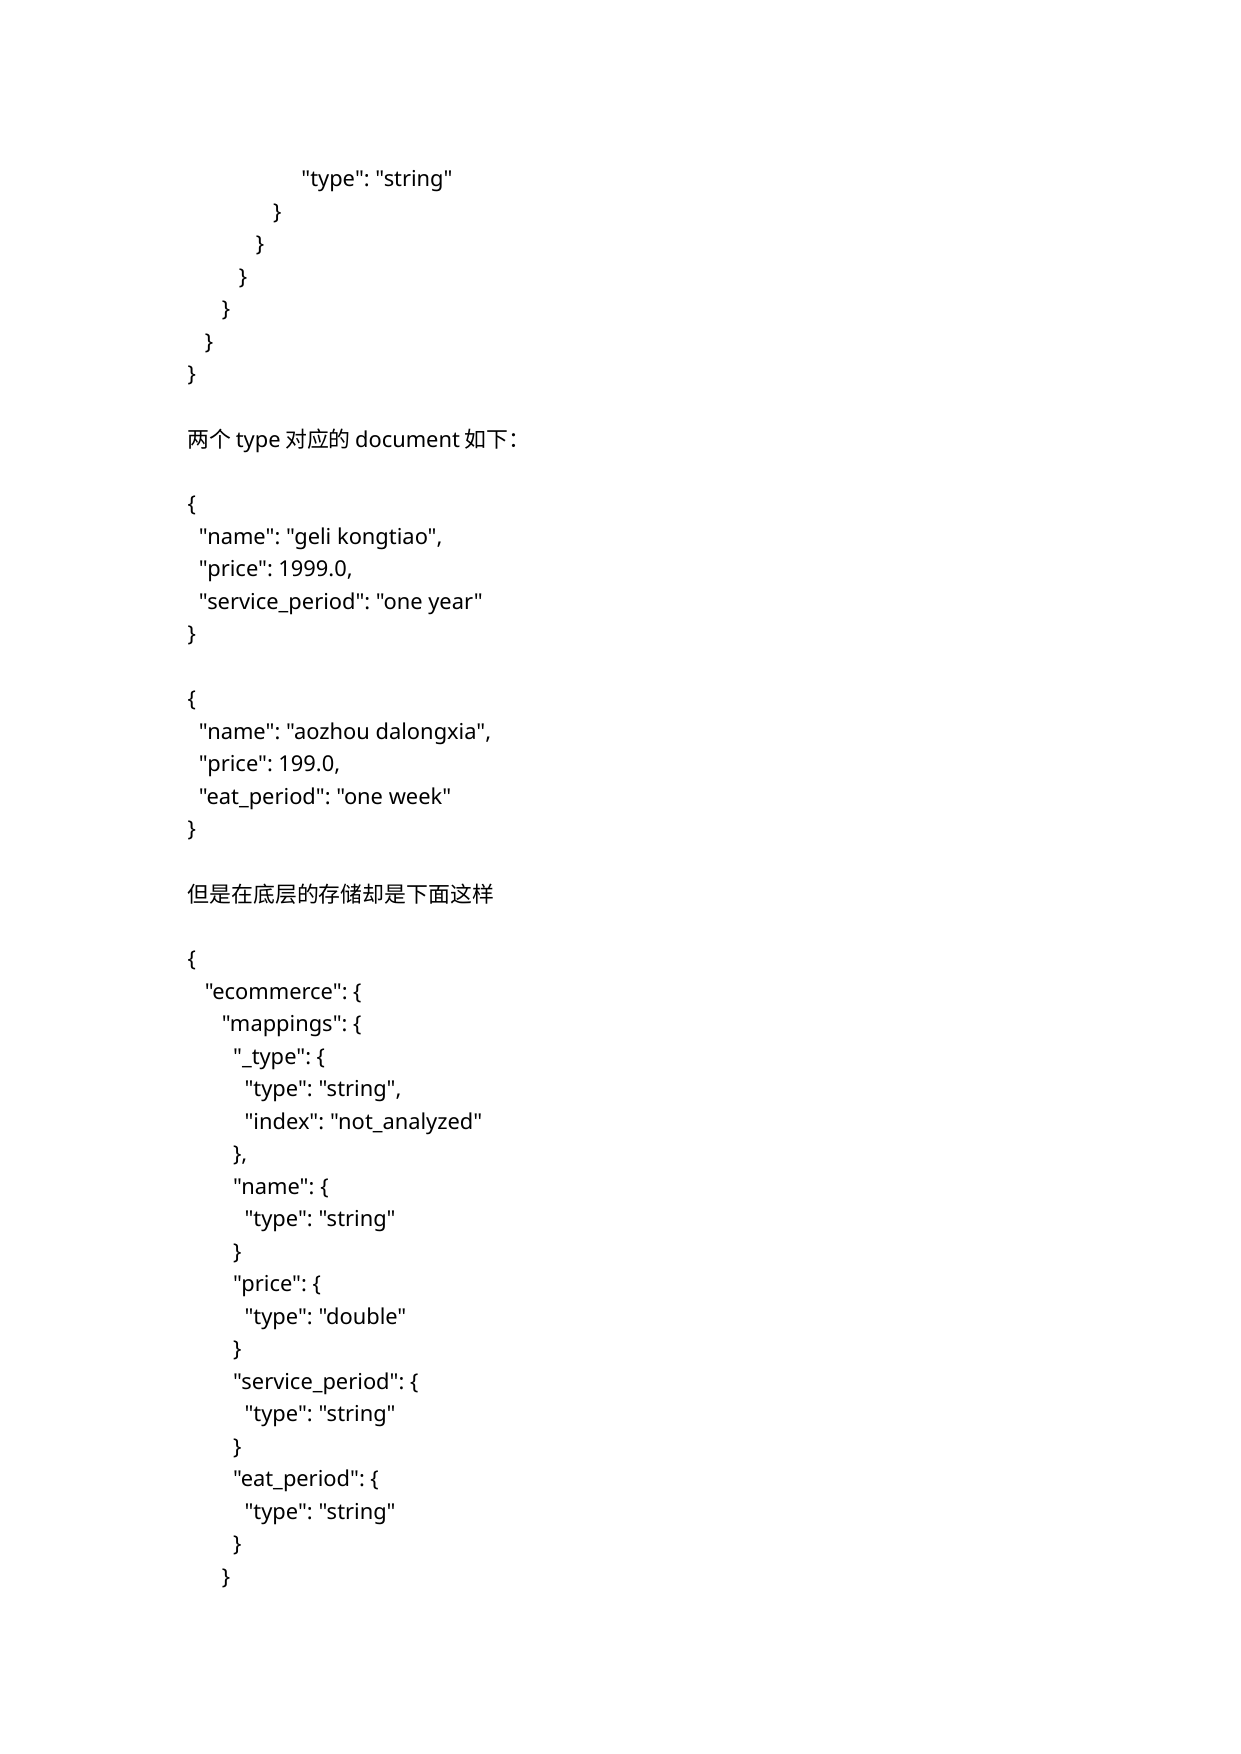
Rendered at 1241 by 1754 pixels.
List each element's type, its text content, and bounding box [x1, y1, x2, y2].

text 但是在底层的存储却是下面这样 [187, 877, 1053, 909]
text "type": "string" [187, 162, 1053, 194]
text } [187, 1234, 1053, 1267]
text } [187, 617, 1053, 649]
text } [187, 292, 1053, 324]
text "type": "string" [187, 1202, 1053, 1234]
text } [187, 259, 1053, 292]
text } [187, 357, 1053, 389]
text "price": 1999.0, [187, 552, 1053, 584]
text "price": { [187, 1267, 1053, 1299]
text } [187, 227, 1053, 259]
text "_type": { [187, 1039, 1053, 1072]
text } [187, 1332, 1053, 1364]
text } [187, 1429, 1053, 1462]
text 两个type对应的document如下： [187, 422, 1053, 454]
text { [187, 682, 1053, 714]
text } [187, 324, 1053, 357]
text "type": "double" [187, 1299, 1053, 1332]
text "service_period": { [187, 1364, 1053, 1397]
text "type": "string" [187, 1397, 1053, 1429]
text "name": "aozhou dalongxia", [187, 714, 1053, 747]
text "index": "not_analyzed" [187, 1104, 1053, 1137]
text "ecommerce": { [187, 974, 1053, 1007]
text "type": "string" [187, 1494, 1053, 1527]
text { [187, 487, 1053, 519]
text "price": 199.0, [187, 747, 1053, 779]
text "mappings": { [187, 1007, 1053, 1039]
text }, [187, 1137, 1053, 1169]
text { [187, 942, 1053, 974]
text "eat_period": "one week" [187, 779, 1053, 812]
text "name": { [187, 1169, 1053, 1202]
text "eat_period": { [187, 1462, 1053, 1494]
text "type": "string", [187, 1072, 1053, 1104]
text } [187, 1559, 1053, 1592]
text } [187, 812, 1053, 844]
text } [187, 1527, 1053, 1559]
text "name": "geli kongtiao", [187, 519, 1053, 552]
text } [187, 194, 1053, 227]
text "service_period": "one year" [187, 584, 1053, 617]
